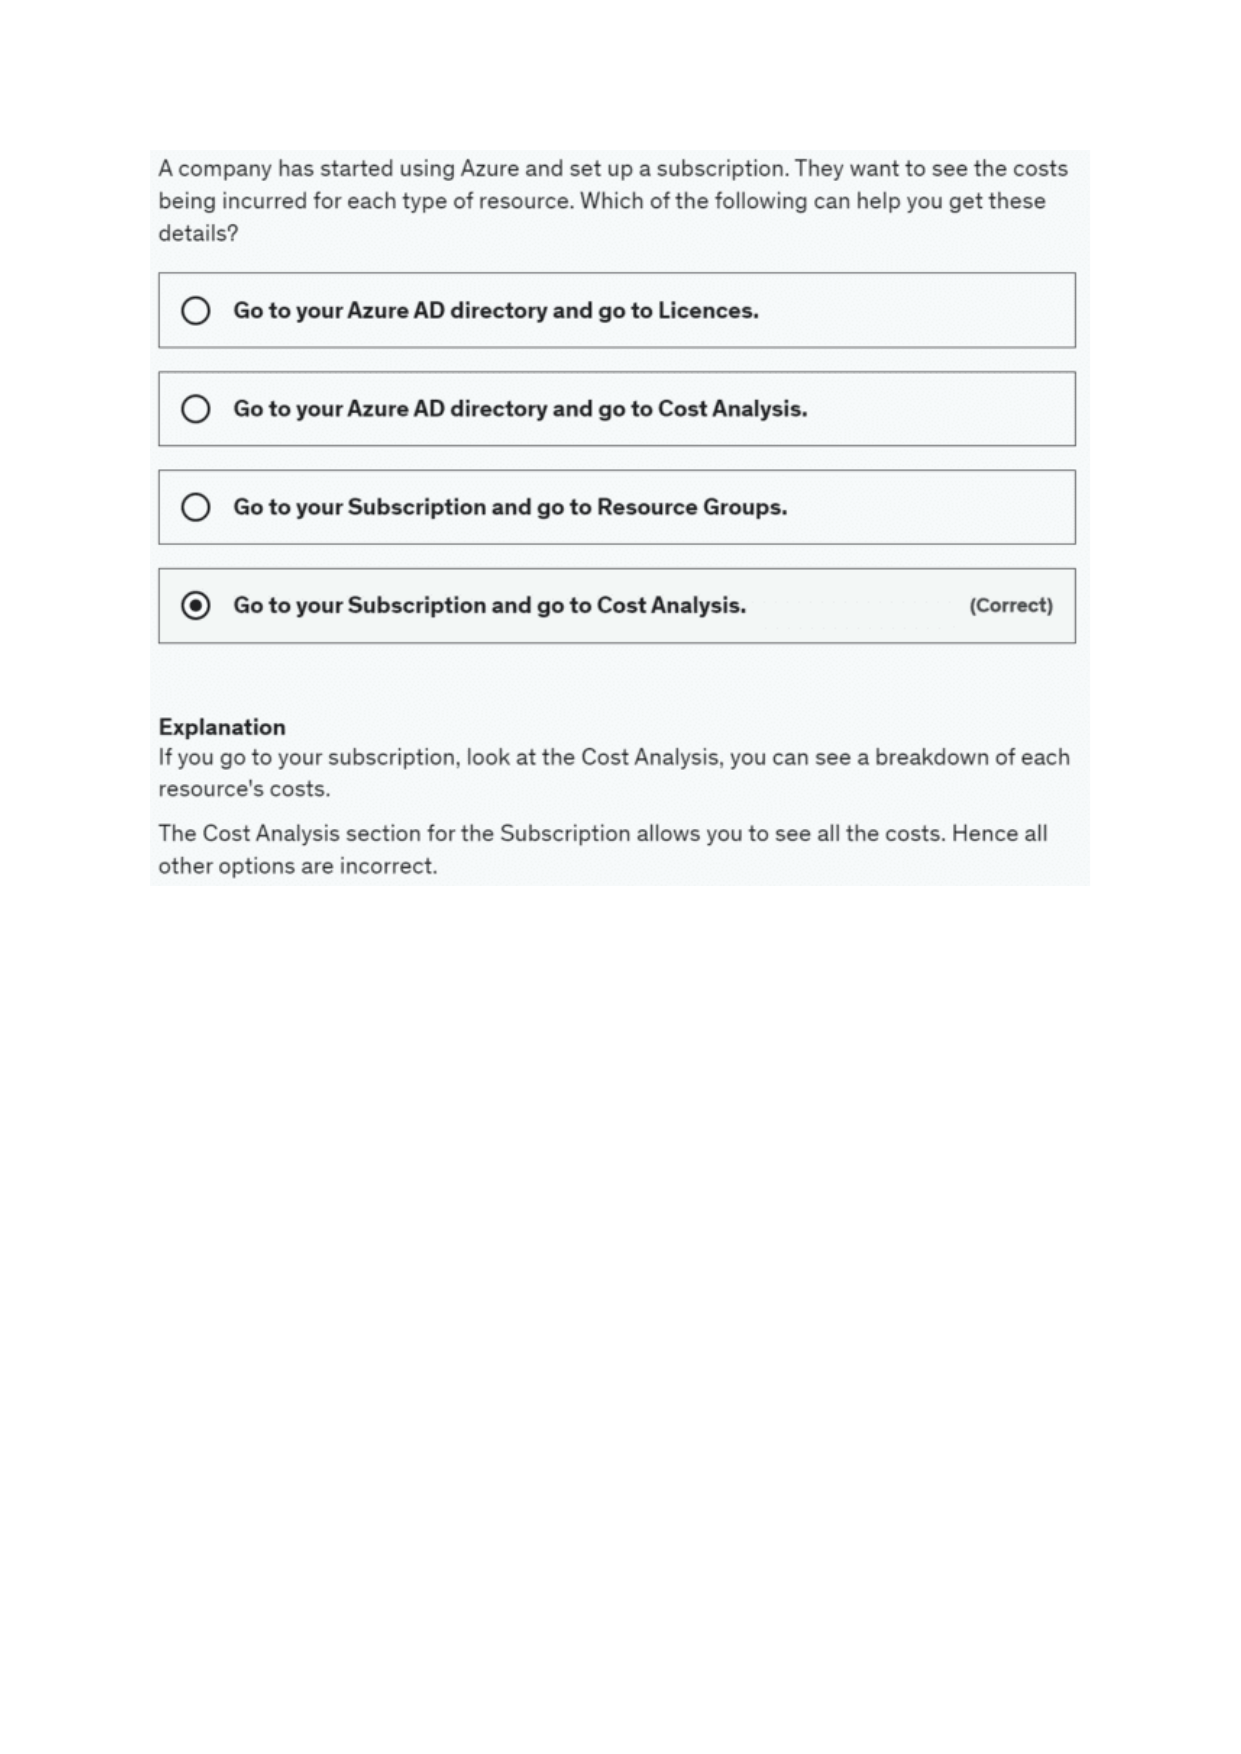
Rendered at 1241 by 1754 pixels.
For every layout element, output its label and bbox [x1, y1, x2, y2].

picture [150, 150, 1091, 886]
